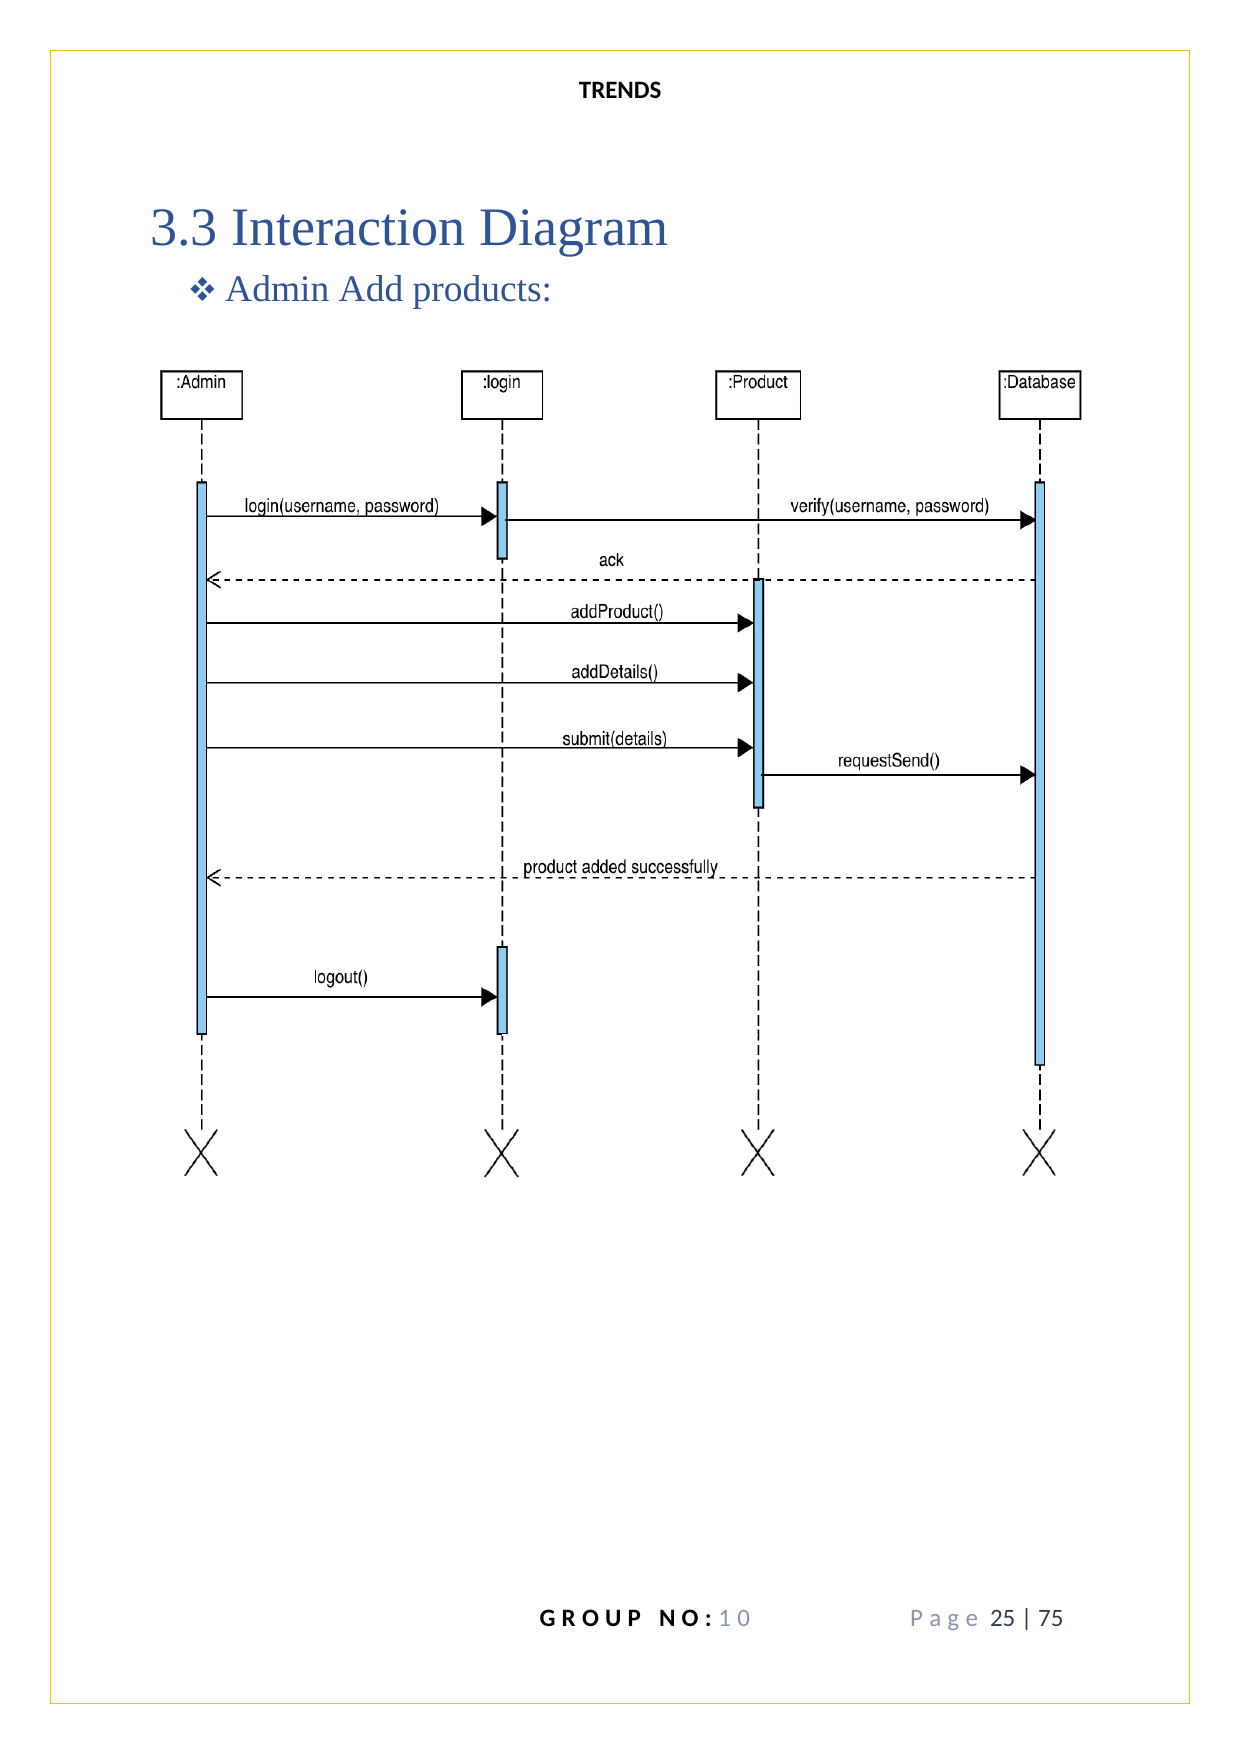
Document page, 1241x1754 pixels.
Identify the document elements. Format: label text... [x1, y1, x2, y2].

subtitle 3.3 Interaction Diagram [150, 195, 1090, 257]
subtitle Admin Add products: [187, 266, 1090, 309]
picture [150, 358, 1091, 1185]
